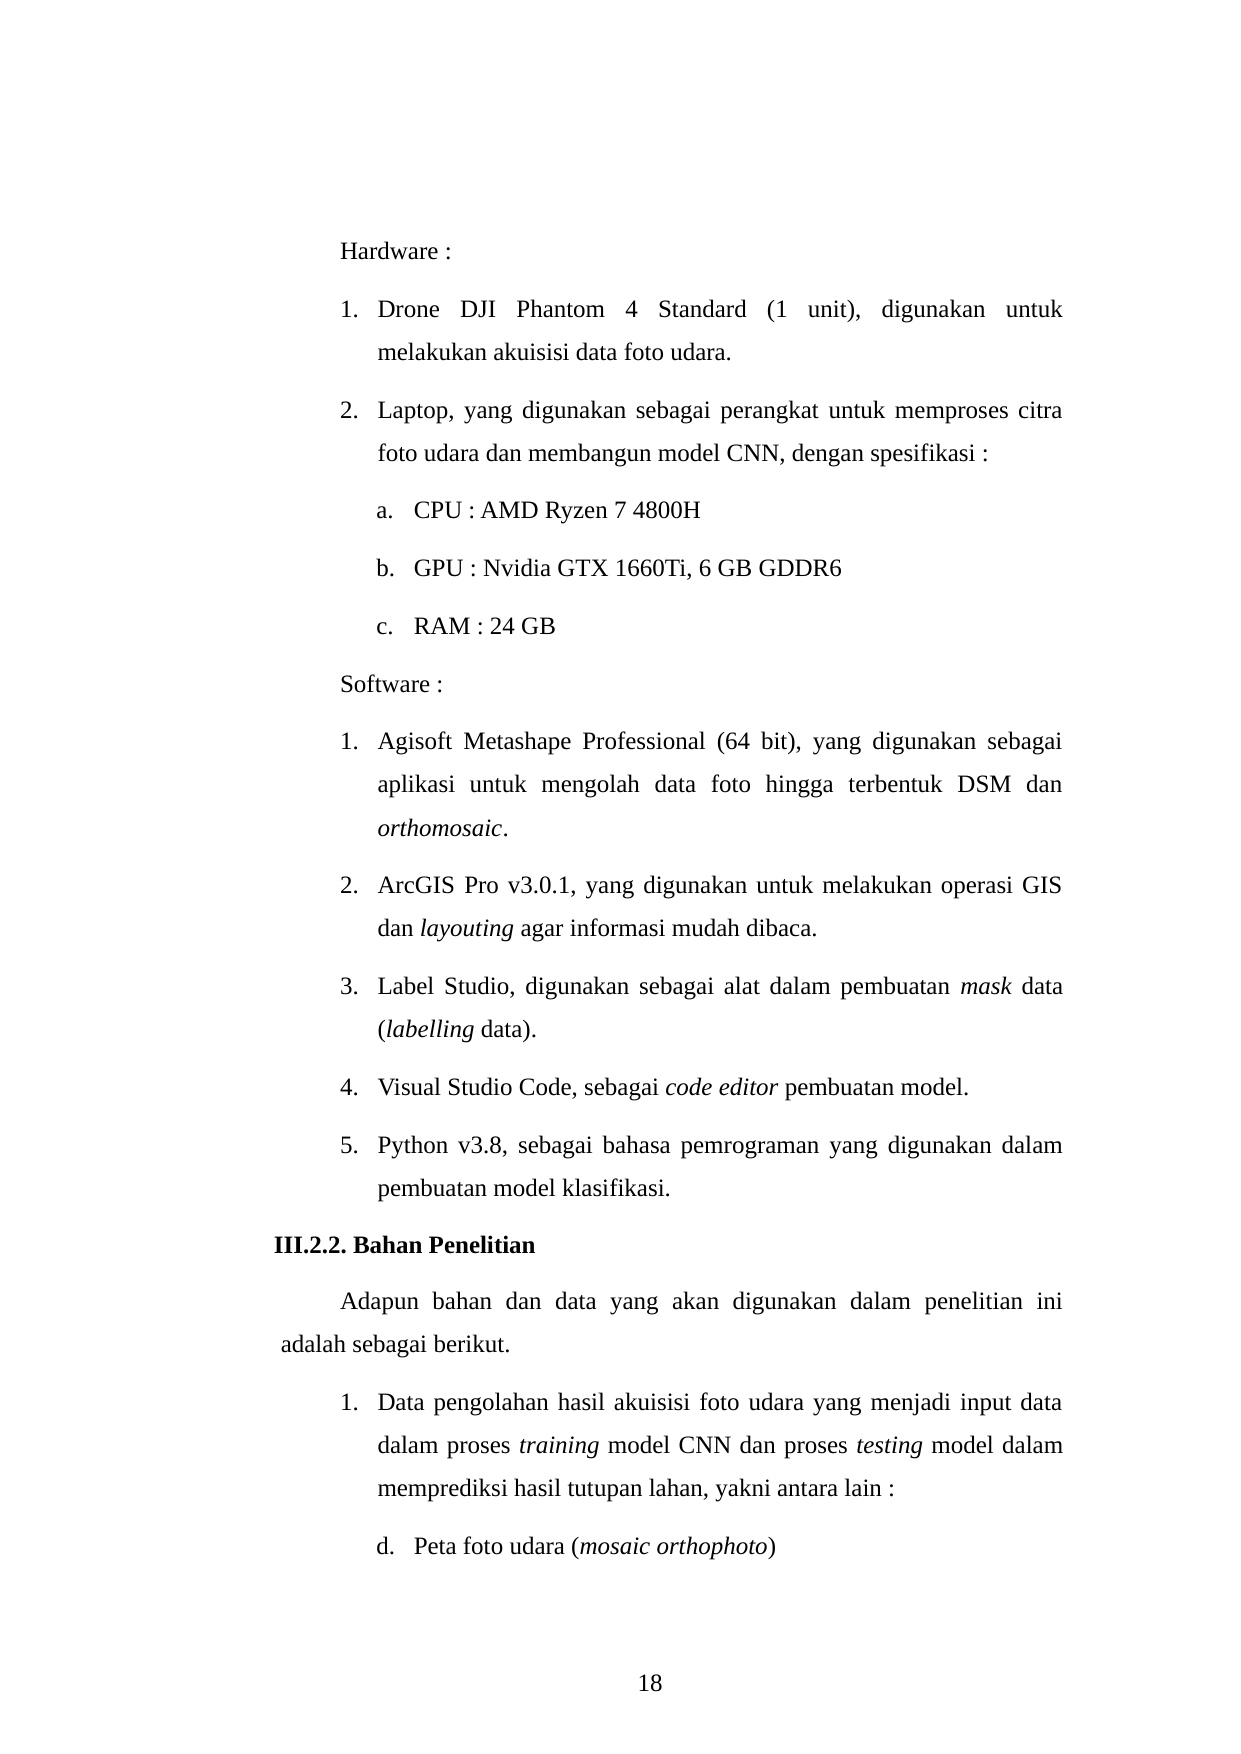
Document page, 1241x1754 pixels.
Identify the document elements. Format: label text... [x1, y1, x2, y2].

list Data pengolahan hasil akuisisi foto udara yang menjadi input data dalam proses training model CNN dan proses testing model dalam memprediksi hasil tutupan lahan, yakni antara lain : [340, 1387, 1063, 1502]
text Software : [340, 669, 1063, 697]
list RAM : 24 GB [376, 611, 1063, 640]
list CPU : AMD Ryzen 7 4800H [376, 496, 1063, 524]
list Agisoft Metashape Professional (64 bit), yang digunakan sebagai aplikasi untuk mengolah data foto hingga terbentuk DSM dan orthomosaic. [340, 726, 1063, 841]
list GPU : Nvidia GTX 1660Ti, 6 GB GDDR6 [376, 553, 1063, 582]
subtitle III.2.2. Bahan Penelitian [274, 1231, 1063, 1259]
list Laptop, yang digunakan sebagai perangkat untuk memproses citra foto udara dan membangun model CNN, dengan spesifikasi : [340, 395, 1063, 467]
list Python v3.8, sebagai bahasa pemrograman yang digunakan dalam pembuatan model klasifikasi. [340, 1130, 1063, 1202]
list Visual Studio Code, sebagai code editor pembuatan model. [340, 1072, 1063, 1101]
text Adapun bahan dan data yang akan digunakan dalam penelitian ini adalah sebagai berikut. [281, 1286, 1063, 1358]
list ArcGIS Pro v3.0.1, yang digunakan untuk melakukan operasi GIS dan layouting agar informasi mudah dibaca. [340, 870, 1063, 942]
list Drone DJI Phantom 4 Standard (1 unit), digunakan untuk melakukan akuisisi data foto udara. [340, 294, 1063, 366]
list Peta foto udara (mosaic orthophoto) [376, 1531, 1063, 1560]
text Hardware : [281, 236, 1063, 265]
list Label Studio, digunakan sebagai alat dalam pembuatan mask data (labelling data). [340, 971, 1063, 1043]
